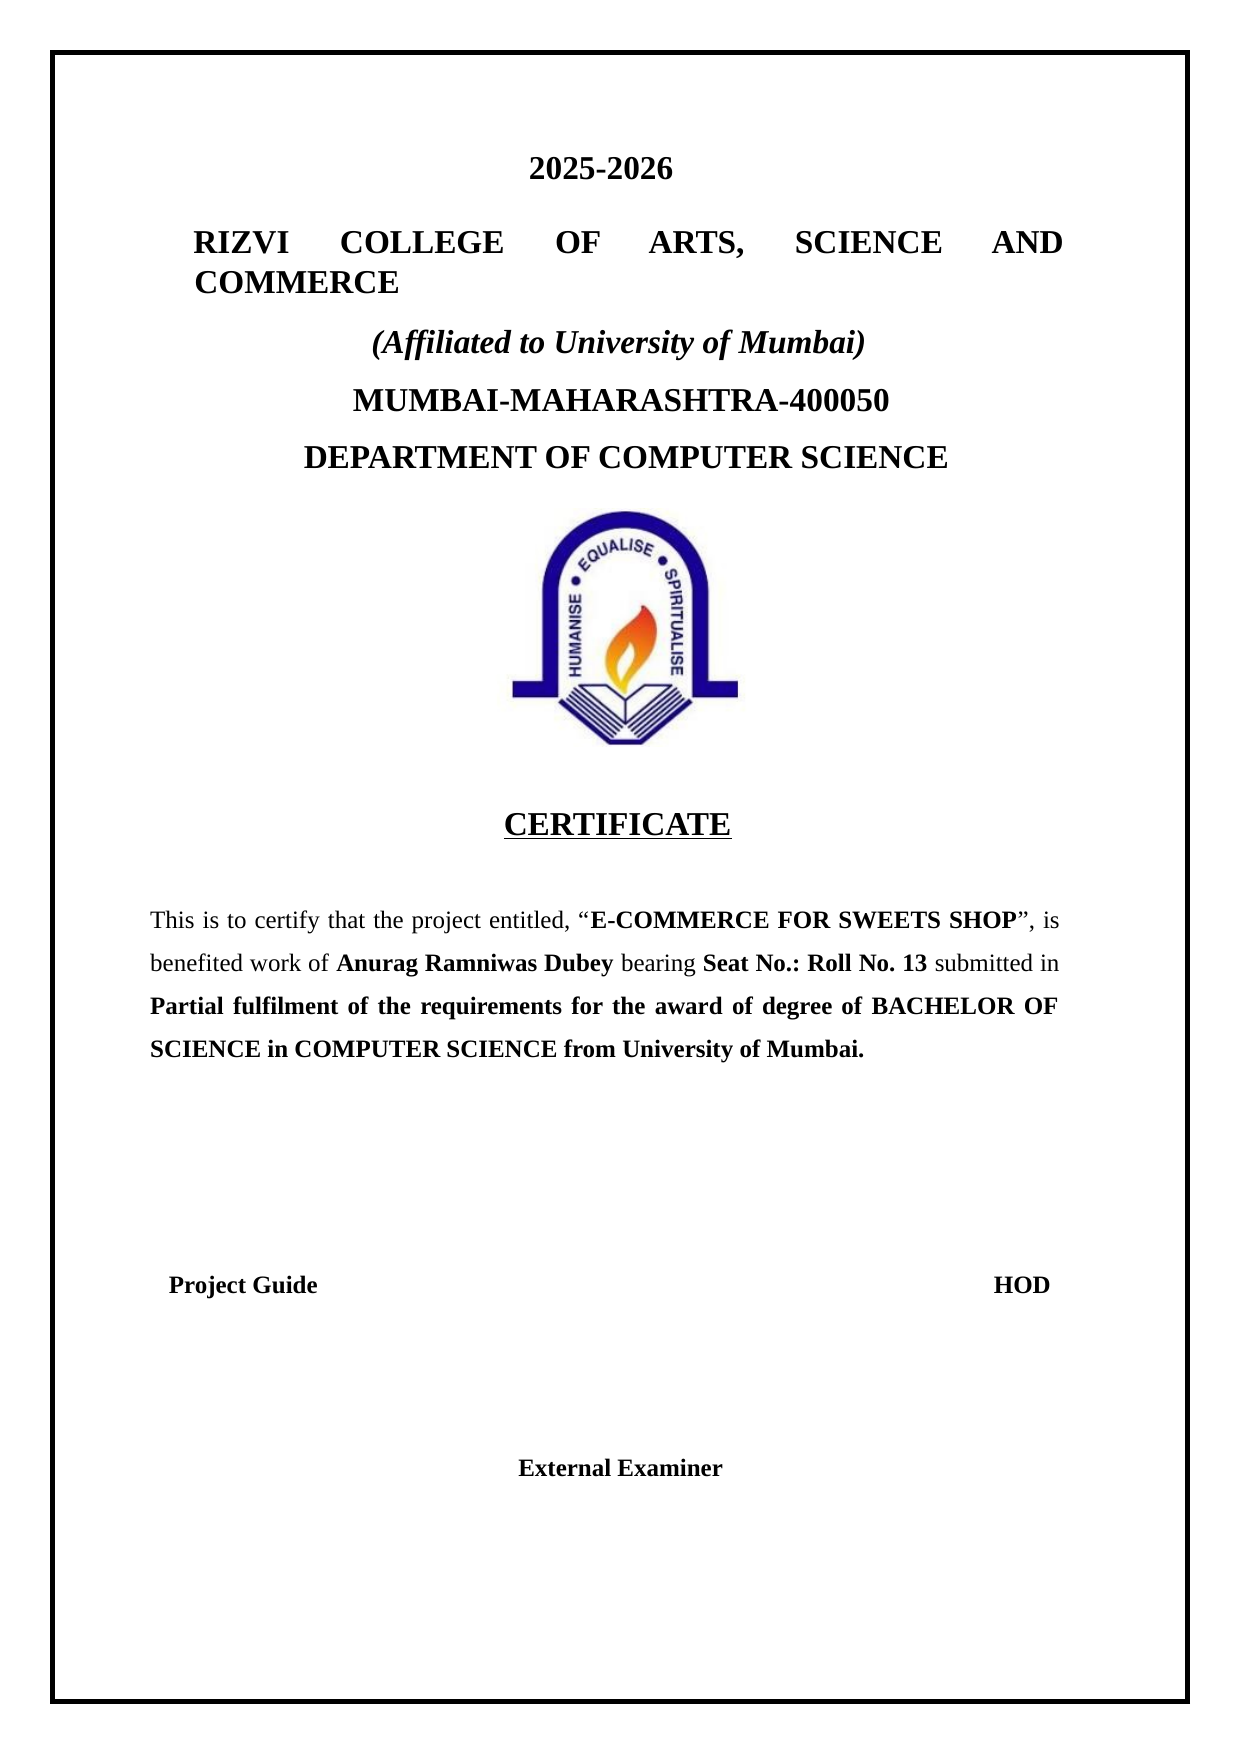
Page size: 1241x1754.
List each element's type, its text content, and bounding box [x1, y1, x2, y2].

text DEPARTMENT OF COMPUTER SCIENCE [193, 438, 1060, 476]
text External Examiner [150, 1453, 1091, 1482]
picture [440, 508, 800, 747]
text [193, 223, 1064, 301]
subtitle MUMBAI-MAHARASHTRA-400050 [152, 380, 1091, 418]
text 2025-2026 [150, 149, 1045, 187]
text Project Guide HOD [150, 1271, 1066, 1299]
text This is to certify that the project entitled, “E-COMMERCE FOR SWEETS SHOP”, is benefited work of Anurag Ramniwas Dubey bearing Seat No.: Roll No. 13 submitted in Partial fulfilment of the requirements for the award of degree of BACHELOR OF SCIENCE in COMPUTER SCIENCE from University of Mumbai. [150, 905, 1060, 1063]
text (Affiliated to University of Mumbai) [150, 323, 1091, 361]
text CERTIFICATE [150, 804, 1085, 843]
